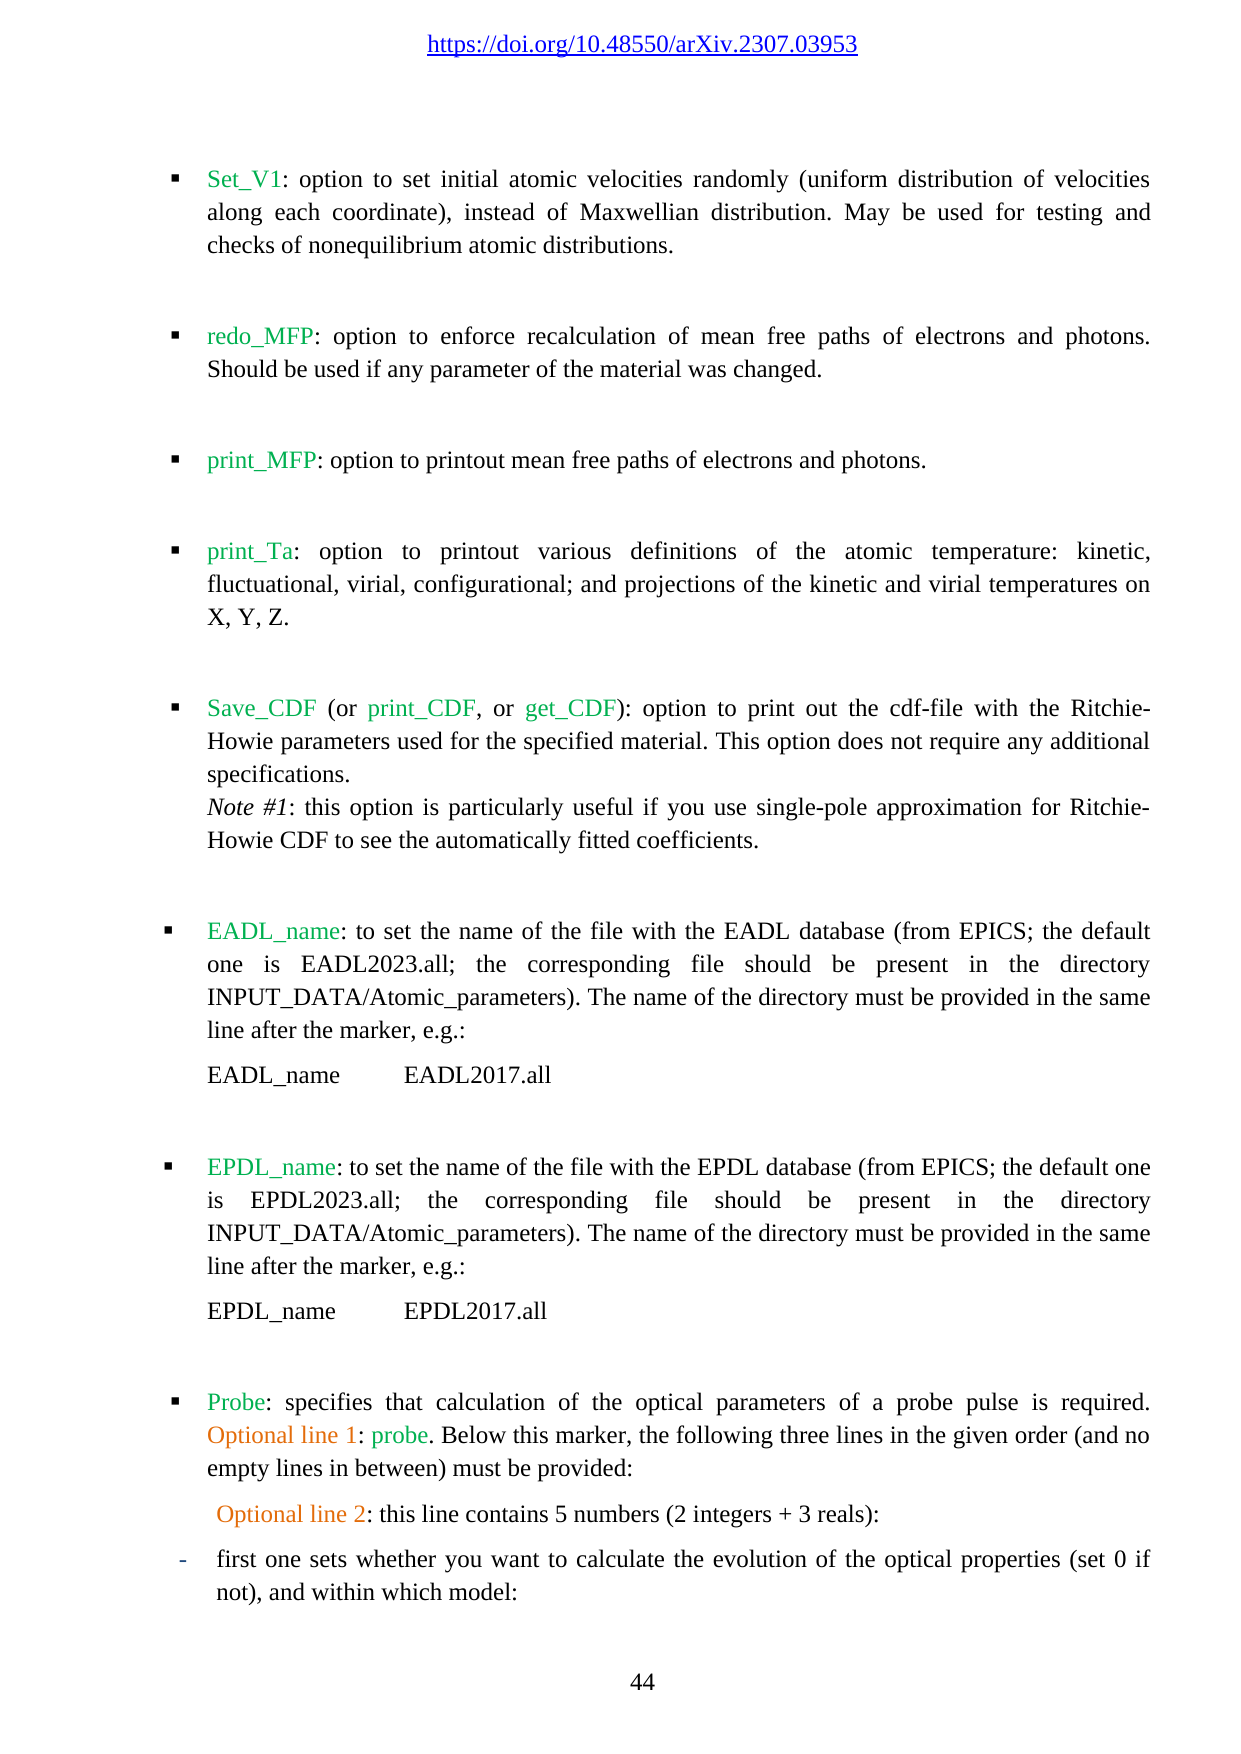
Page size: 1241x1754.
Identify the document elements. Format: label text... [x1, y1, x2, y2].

list print_Ta: option to printout various definitions of the atomic temperature: kinetic, fluctuational, virial, configurational; and projections of the kinetic and virial temperatures on X, Y, Z. [169, 536, 1152, 631]
list EADL_name: to set the name of the file with the EADL database (from EPICS; the default one is EADL2023.all; the corresponding file should be present in the directory INPUT_DATA/Atomic_parameters). The name of the directory must be provided in the same line after the marker, e.g.: [162, 916, 1152, 1044]
list first one sets whether you want to calculate the evolution of the optical properties (set 0 if not), and within which model: [178, 1544, 1152, 1606]
text EPDL_name EPDL2017.all [207, 1296, 1152, 1325]
list redo_MFP: option to enforce recalculation of mean free paths of electrons and photons. Should be used if any parameter of the material was changed. [169, 321, 1152, 382]
list Set_V1: option to set initial atomic velocities randomly (uniform distribution of velocities along each coordinate), instead of Maxwellian distribution. May be used for testing and checks of nonequilibrium atomic distributions. [169, 164, 1152, 258]
text Optional line 2: this line contains 5 numbers (2 integers + 3 reals): [141, 1499, 1152, 1528]
list print_MFP: option to printout mean free paths of electrons and photons. [169, 445, 1152, 473]
text EADL_name EADL2017.all [207, 1061, 1152, 1089]
list Save_CDF (or print_CDF, or get_CDF): option to print out the cdf-file with the Ritchie-Howie parameters used for the specified material. This option does not require any additional specifications. Note #1: this option is particularly useful if you use single-pole approximation for Ritchie-Howie CDF to see the automatically fitted coefficients. [169, 693, 1152, 854]
list EPDL_name: to set the name of the file with the EPDL database (from EPICS; the default one is EPDL2023.all; the corresponding file should be present in the directory INPUT_DATA/Atomic_parameters). The name of the directory must be provided in the same line after the marker, e.g.: [162, 1152, 1152, 1279]
list Probe: specifies that calculation of the optical parameters of a probe pulse is required. Optional line 1: probe. Below this marker, the following three lines in the given order (and no empty lines in between) must be provided: [169, 1387, 1152, 1482]
